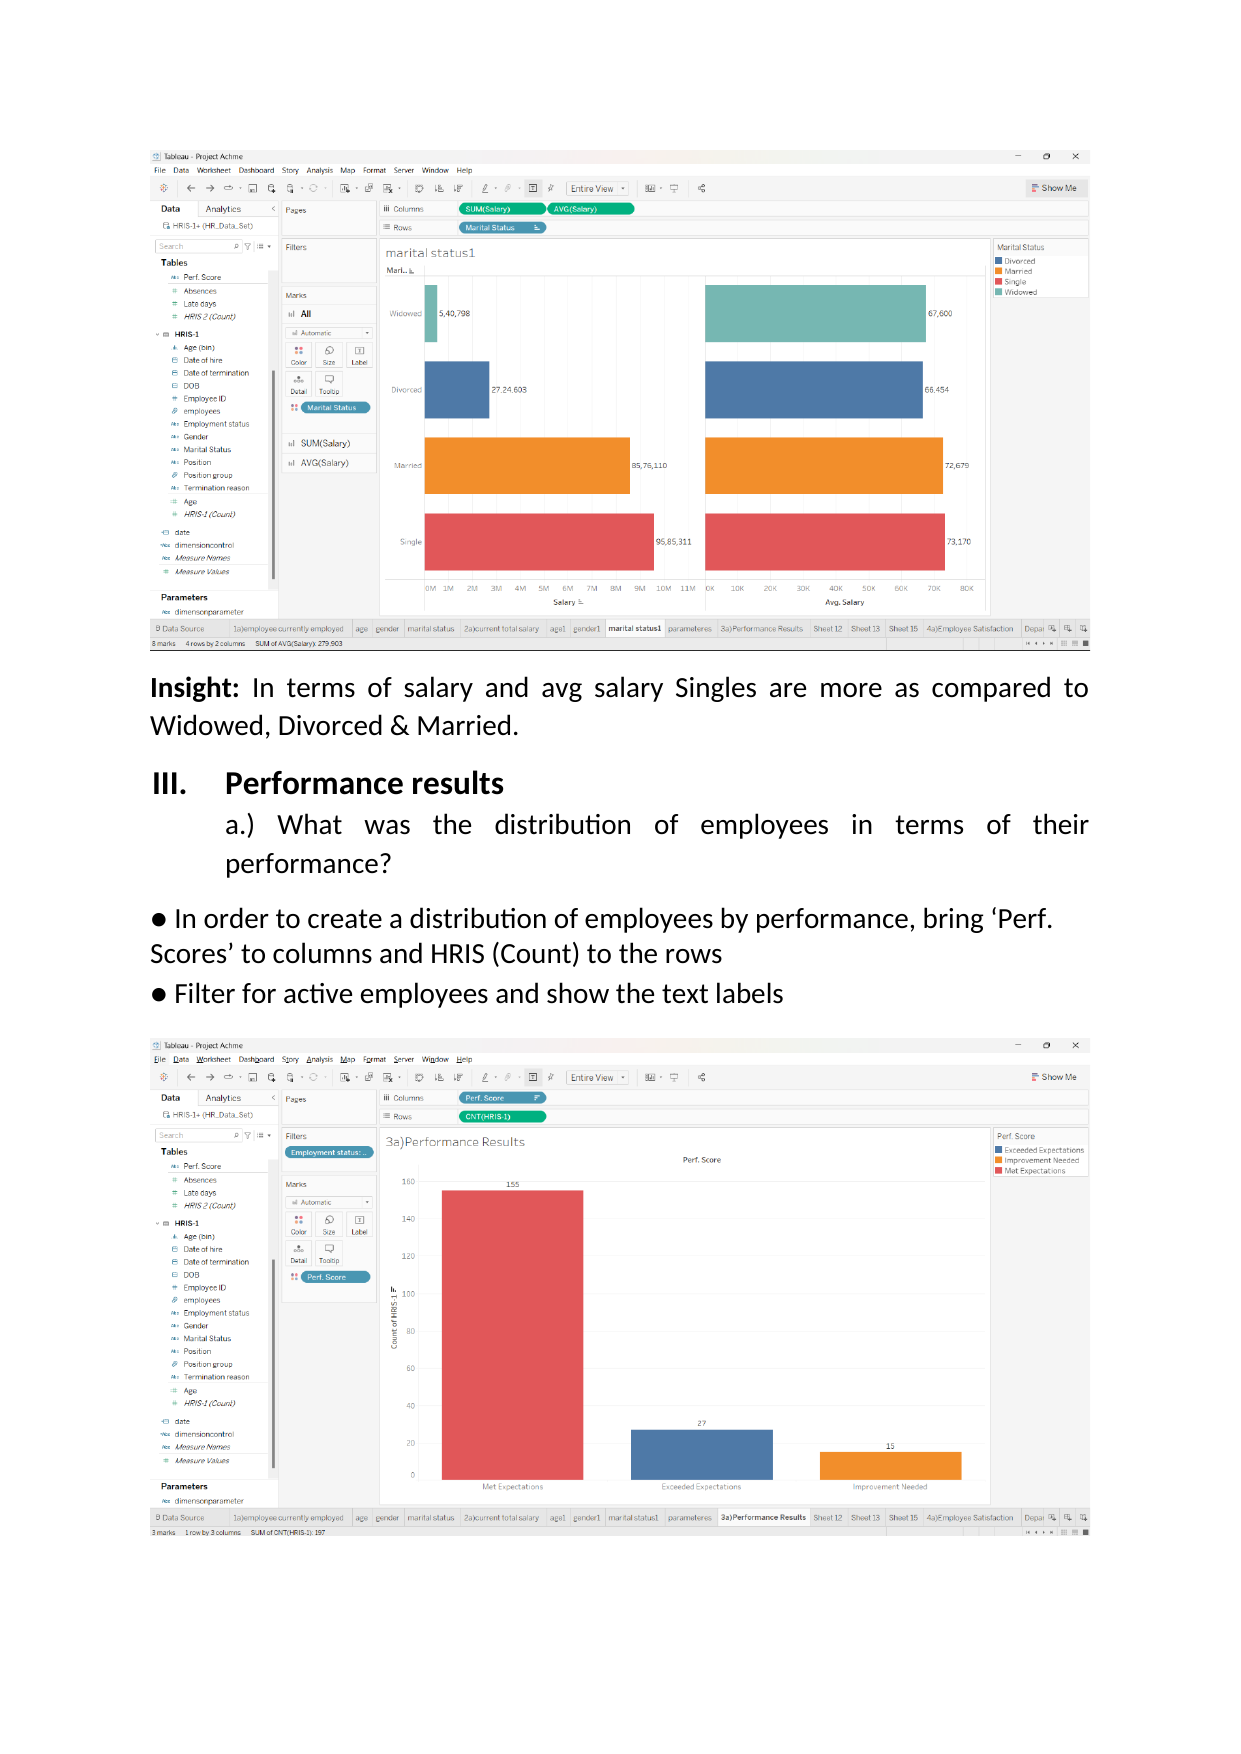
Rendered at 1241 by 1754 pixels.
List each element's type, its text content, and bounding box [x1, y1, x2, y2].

picture [150, 1038, 1091, 1536]
picture [150, 150, 1091, 651]
text ● In order to create a distribution of employees by performance, bring ‘Perf. Scores’ to columns and HRIS (Count) to the rows [150, 900, 1090, 971]
text Insight: In terms of salary and avg salary Singles are more as compared to Widowed, Divorced & Married. [150, 669, 1090, 743]
text ● Filter for active employees and show the text labels [150, 975, 1090, 1011]
list a.) What was the distribution of employees in terms of their performance? [225, 806, 1090, 880]
list Performance results [187, 762, 1090, 803]
